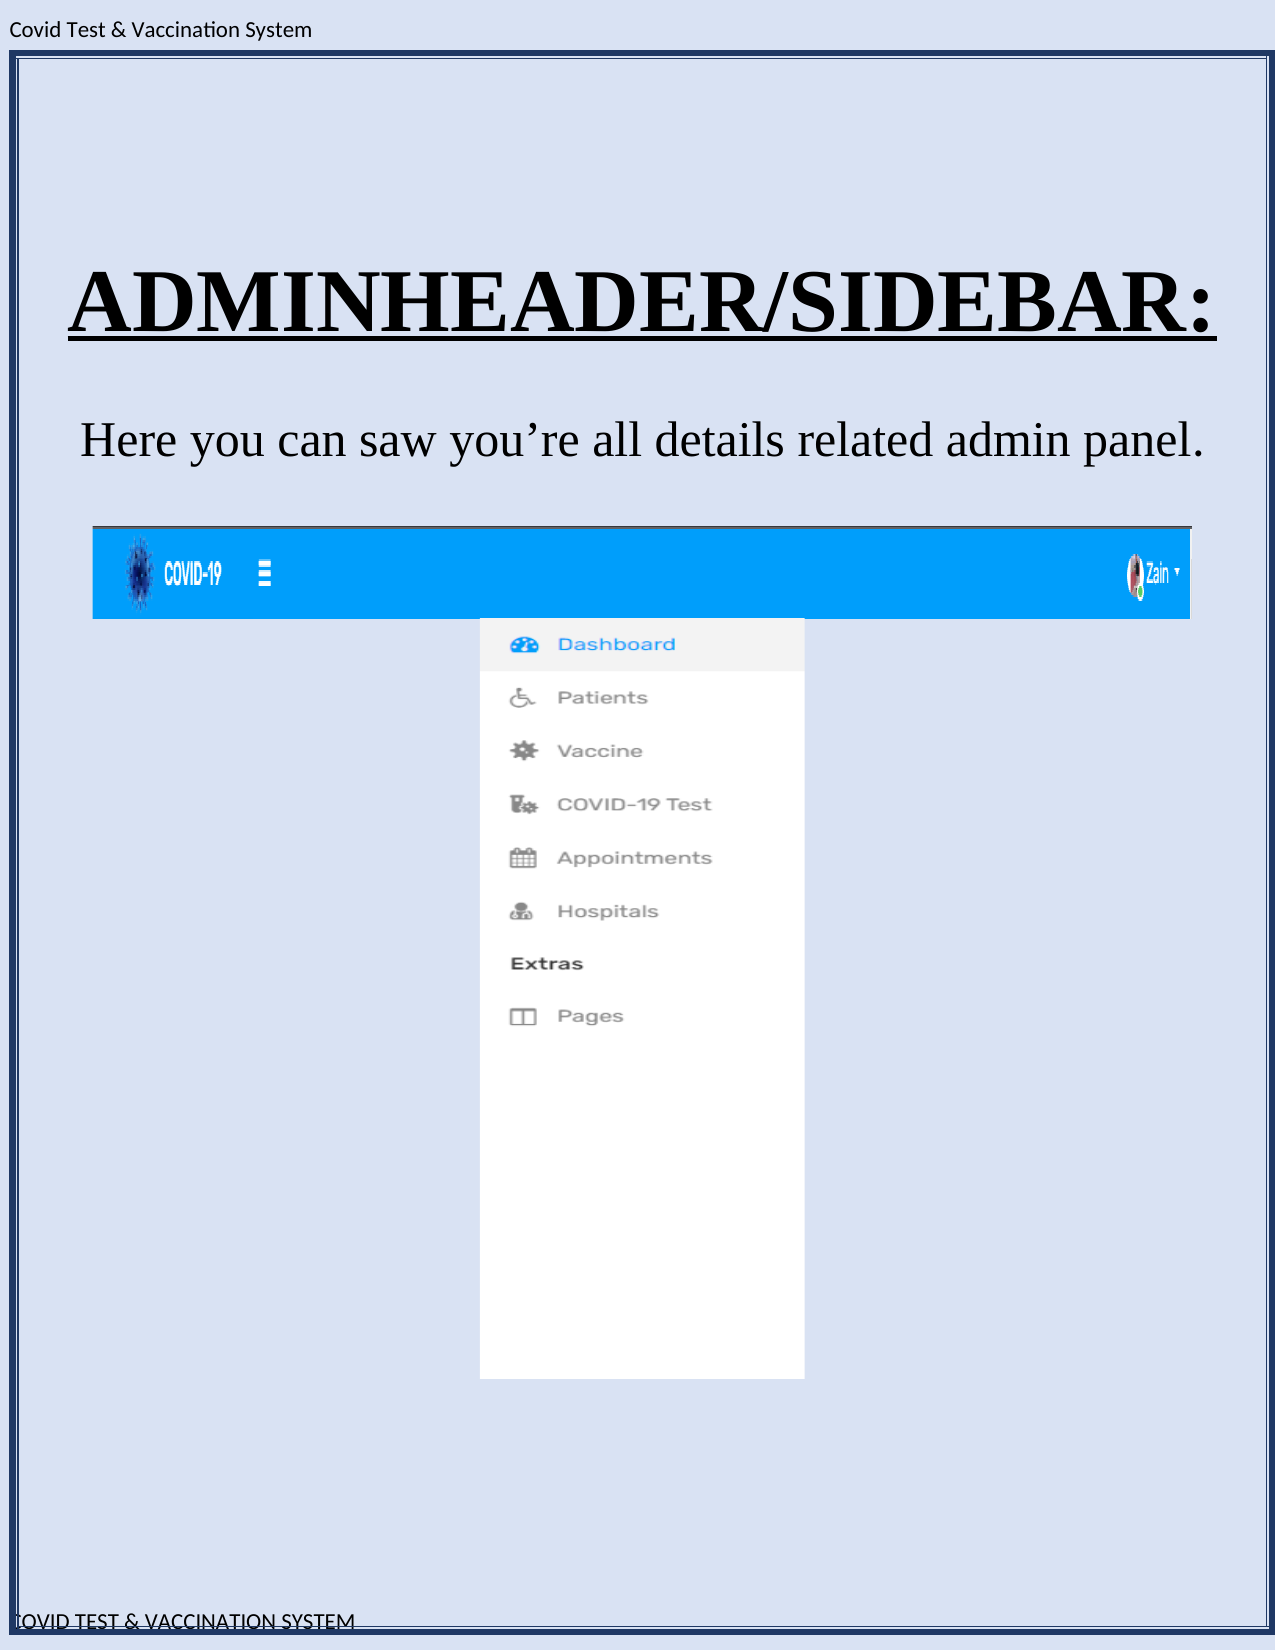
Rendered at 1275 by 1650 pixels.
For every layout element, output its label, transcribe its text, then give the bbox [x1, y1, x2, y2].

text ADMINHEADER/SIDEBAR: [19, 247, 1266, 351]
text Here you can saw you’re all details related admin panel. [19, 408, 1266, 469]
picture [92, 526, 1192, 1379]
